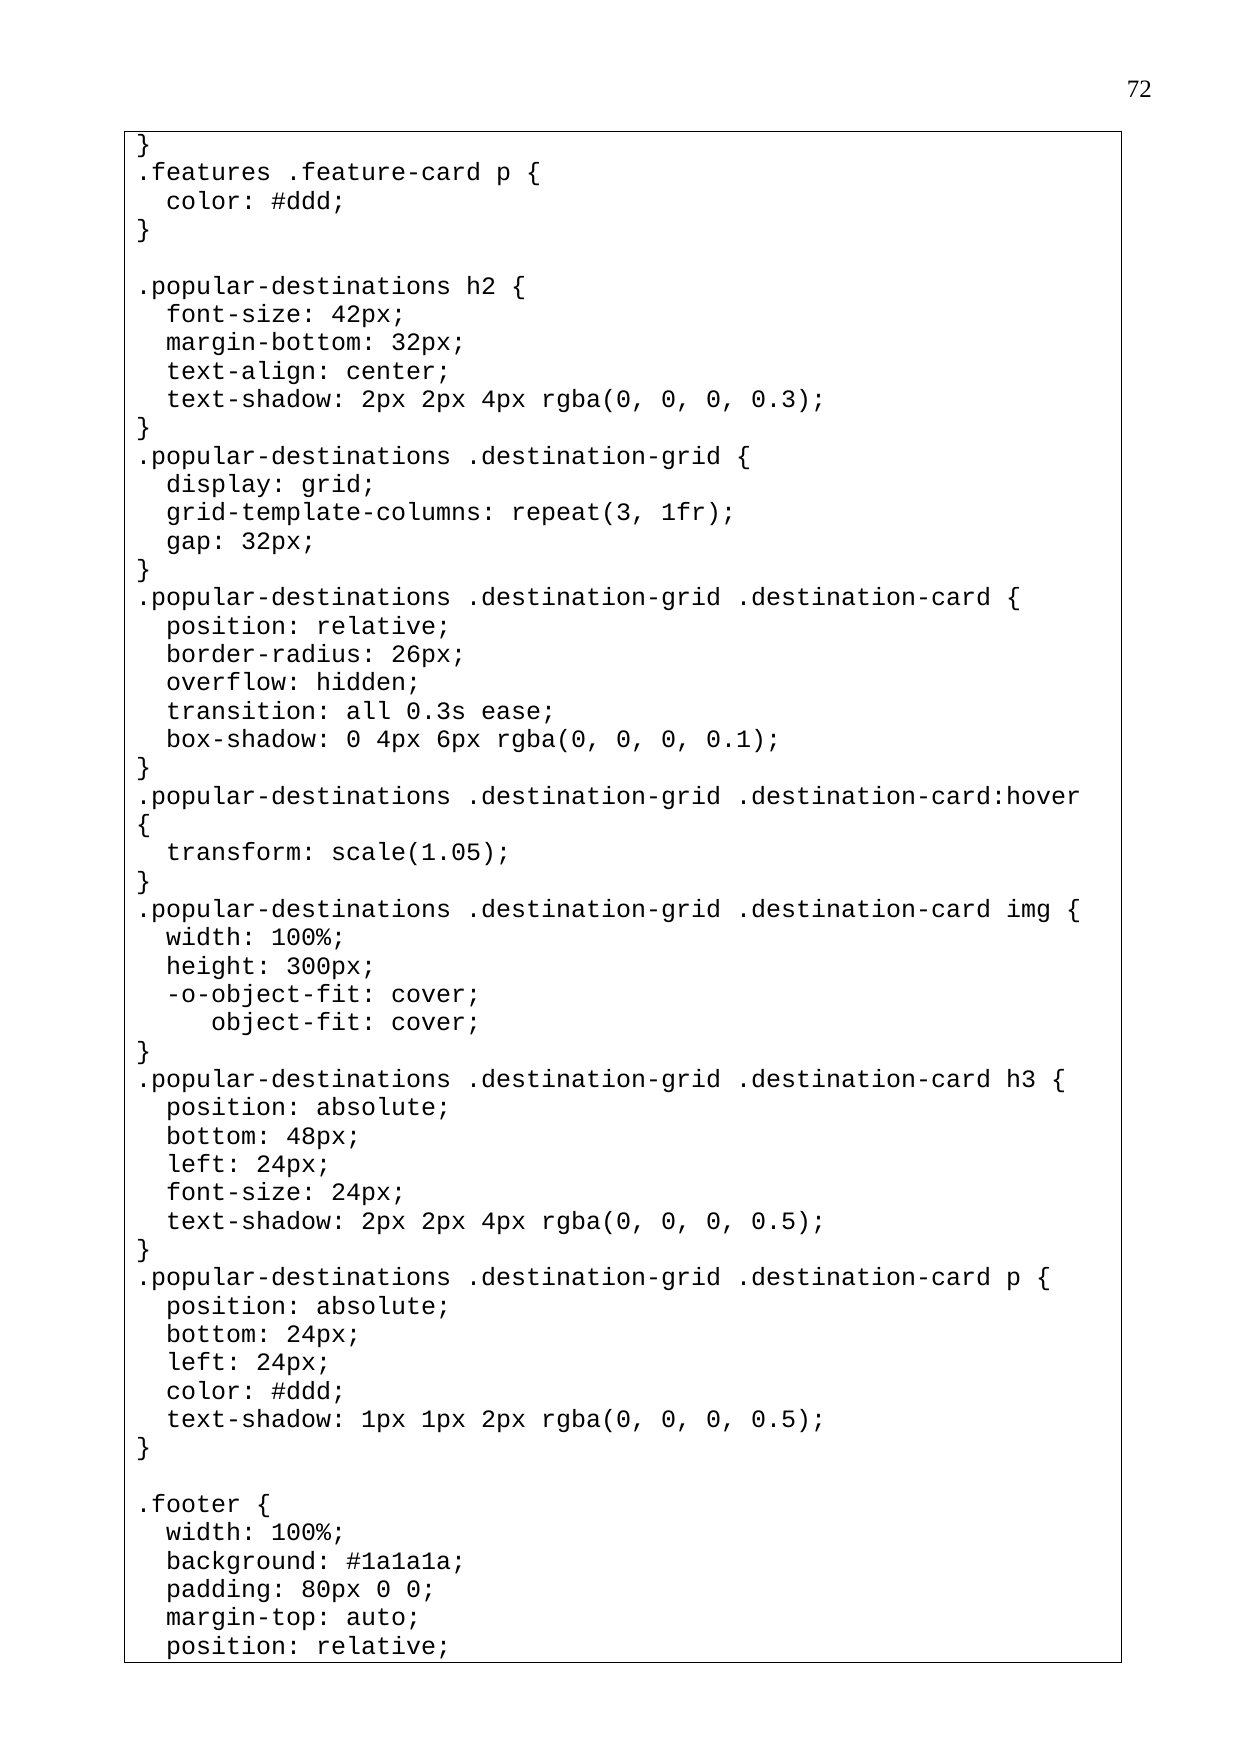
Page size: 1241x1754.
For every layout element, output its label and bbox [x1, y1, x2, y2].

table_header [125, 132, 1121, 1662]
